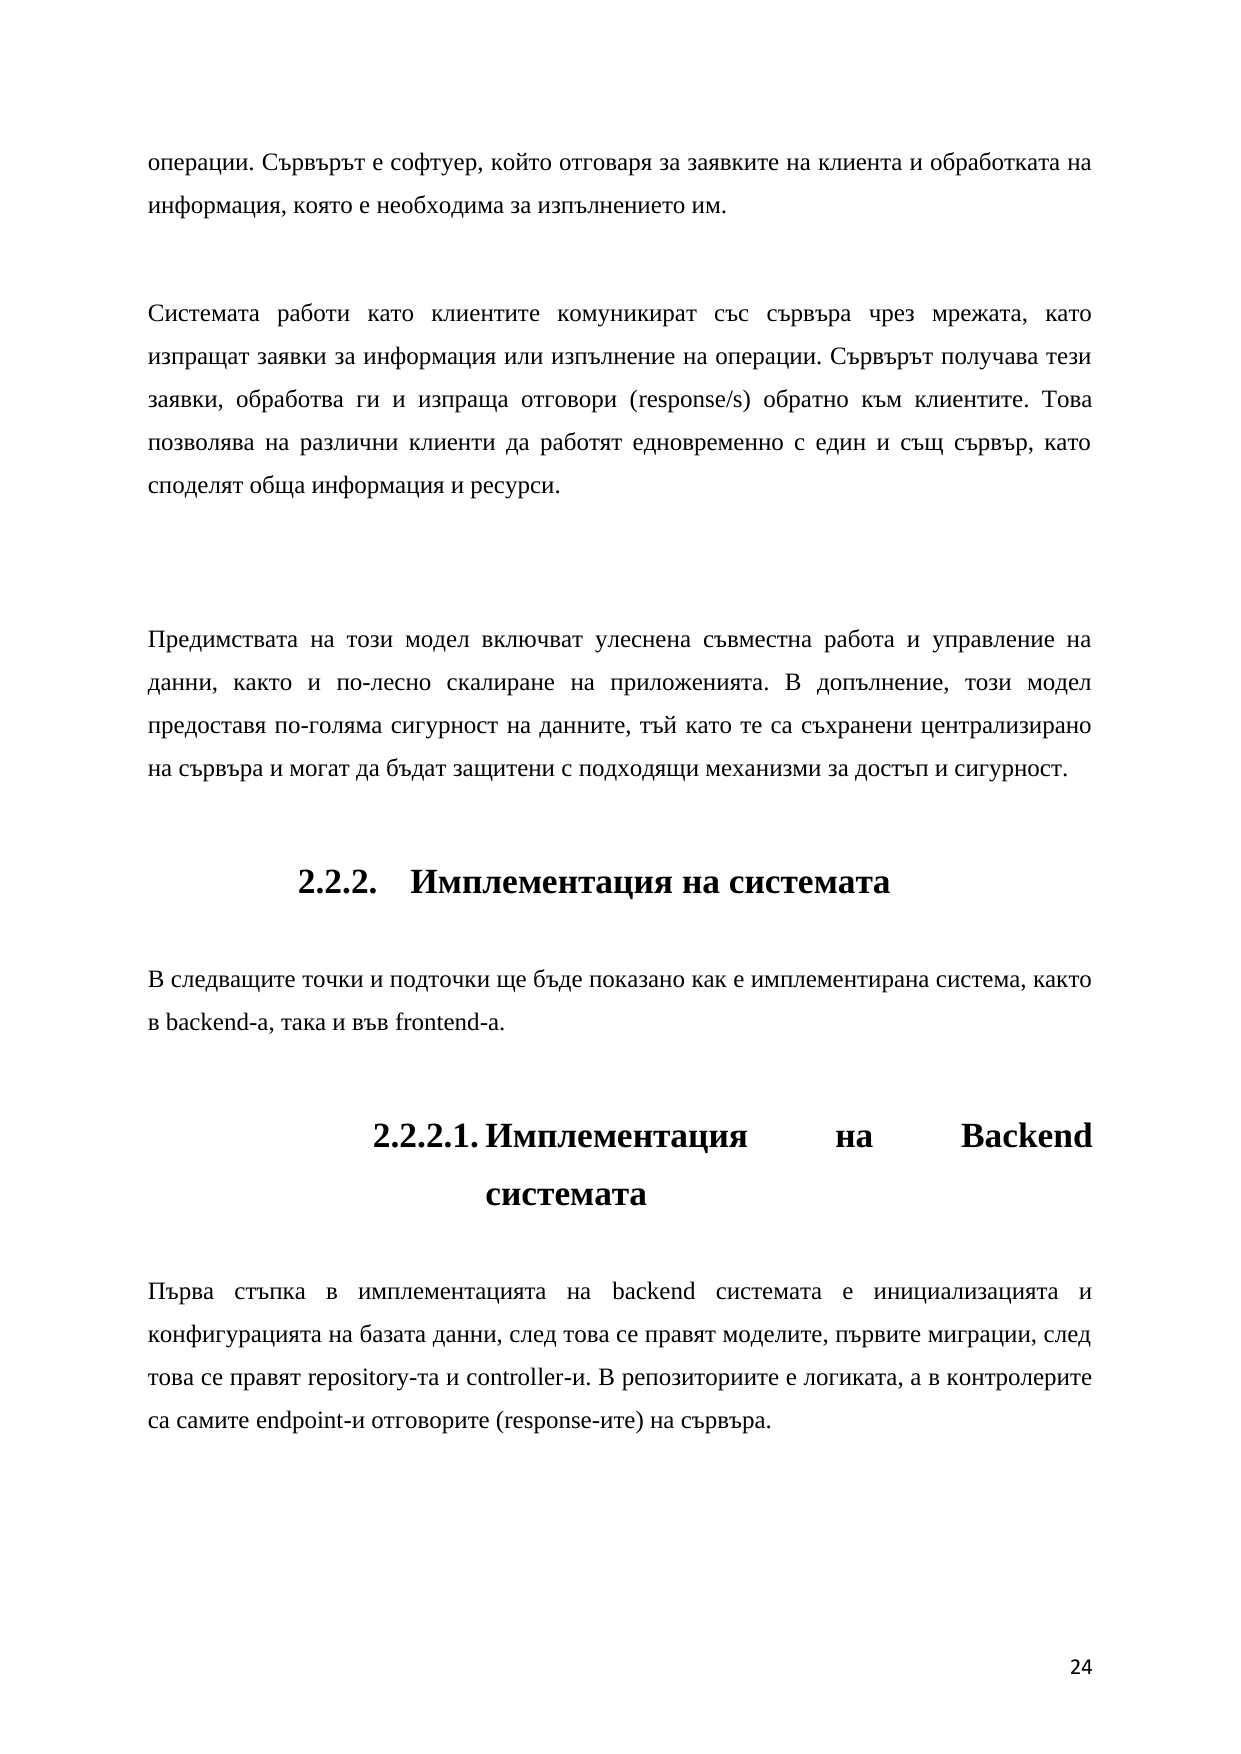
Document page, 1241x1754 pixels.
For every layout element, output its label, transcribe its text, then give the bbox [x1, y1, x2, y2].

text Предимствата на този модел включват улеснена съвместна работа и управление на данни, както и по-лесно скалиране на приложенията. В допълнение, този модел предоставя по-голяма сигурност на данните, тъй като те са съхранени централизирано на сървъра и могат да бъдат защитени с подходящи механизми за достъп и сигурност. [148, 624, 1093, 782]
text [148, 147, 1093, 219]
text Първа стъпка в имплементацията на backend системата е инициализацията и конфигурацията на базата данни, след това се правят моделите, първите миграции, след това се правят repository-та и controller-и. В репозиториите е логиката, а в контролерите са самите endpoint-и отговорите (response-ите) на сървъра. [148, 1276, 1093, 1434]
text В следващите точки и подточки ще бъде показано как е имплементирана система, както в backend-а, така и във frontend-a. [148, 964, 1093, 1036]
text Системата работи като клиентите комуникират със сървъра чрез мрежата, като изпращат заявки за информация или изпълнение на операции. Сървърът получава тези заявки, обработва ги и изпраща отговори (response/s) обратно към клиентите. Това позволява на различни клиенти да работят едновременно с един и същ сървър, като споделят обща информация и ресурси. [148, 298, 1093, 499]
subtitle Имплементация на системата [298, 860, 1093, 901]
subtitle Имплементация на Backend системата [373, 1115, 1093, 1213]
